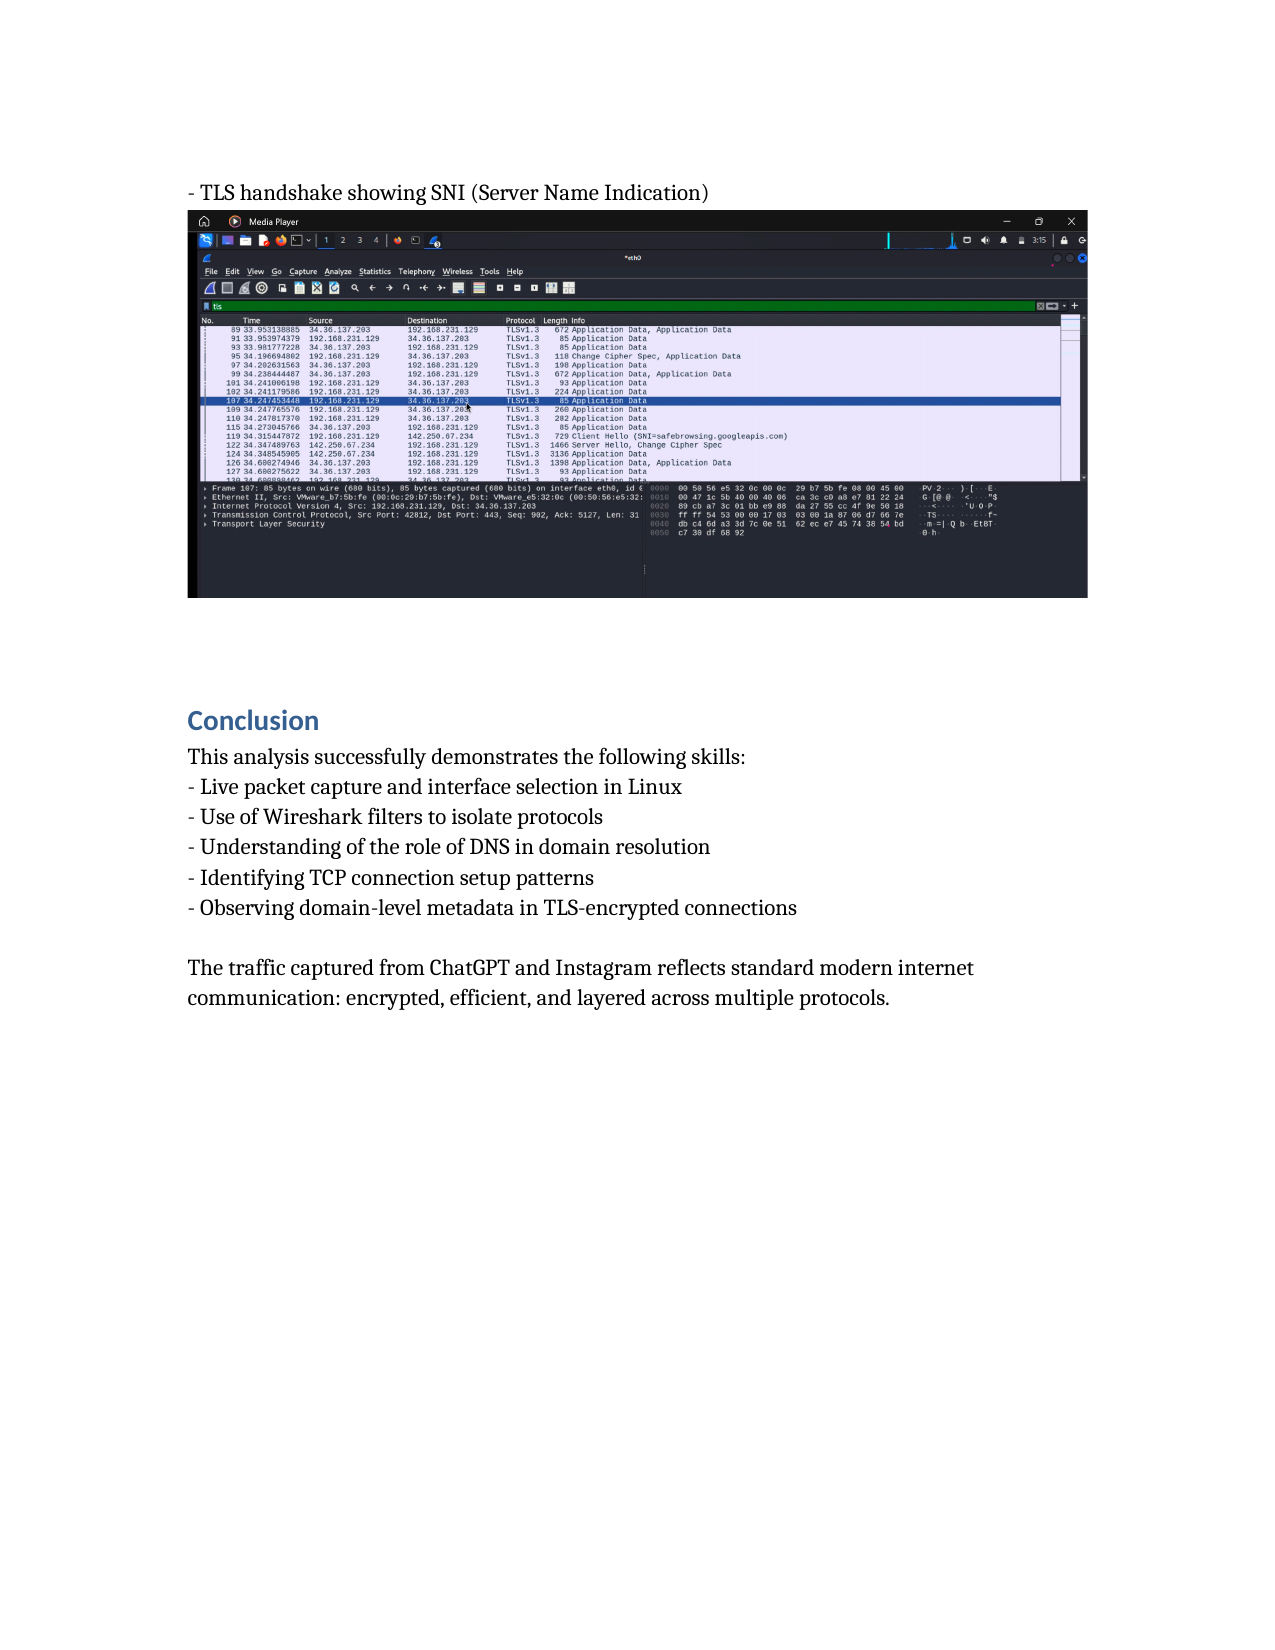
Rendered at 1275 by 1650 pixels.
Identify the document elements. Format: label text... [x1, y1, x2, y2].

subtitle Conclusion [187, 702, 1087, 738]
picture [187, 210, 1088, 598]
text This analysis successfully demonstrates the following skills: - Live packet capture and interface selection in Linux - Use of Wireshark filters to isolate protocols - Understanding of the role of DNS in domain resolution - Identifying TCP connection setup patterns - Observing domain-level metadata in TLS-encrypted connections The traffic captured from ChatGPT and Instagram reflects standard modern internet communication: encrypted, efficient, and layered across multiple protocols. [187, 743, 1087, 1011]
text - TLS handshake showing SNI (Server Name Indication) [187, 150, 1087, 210]
